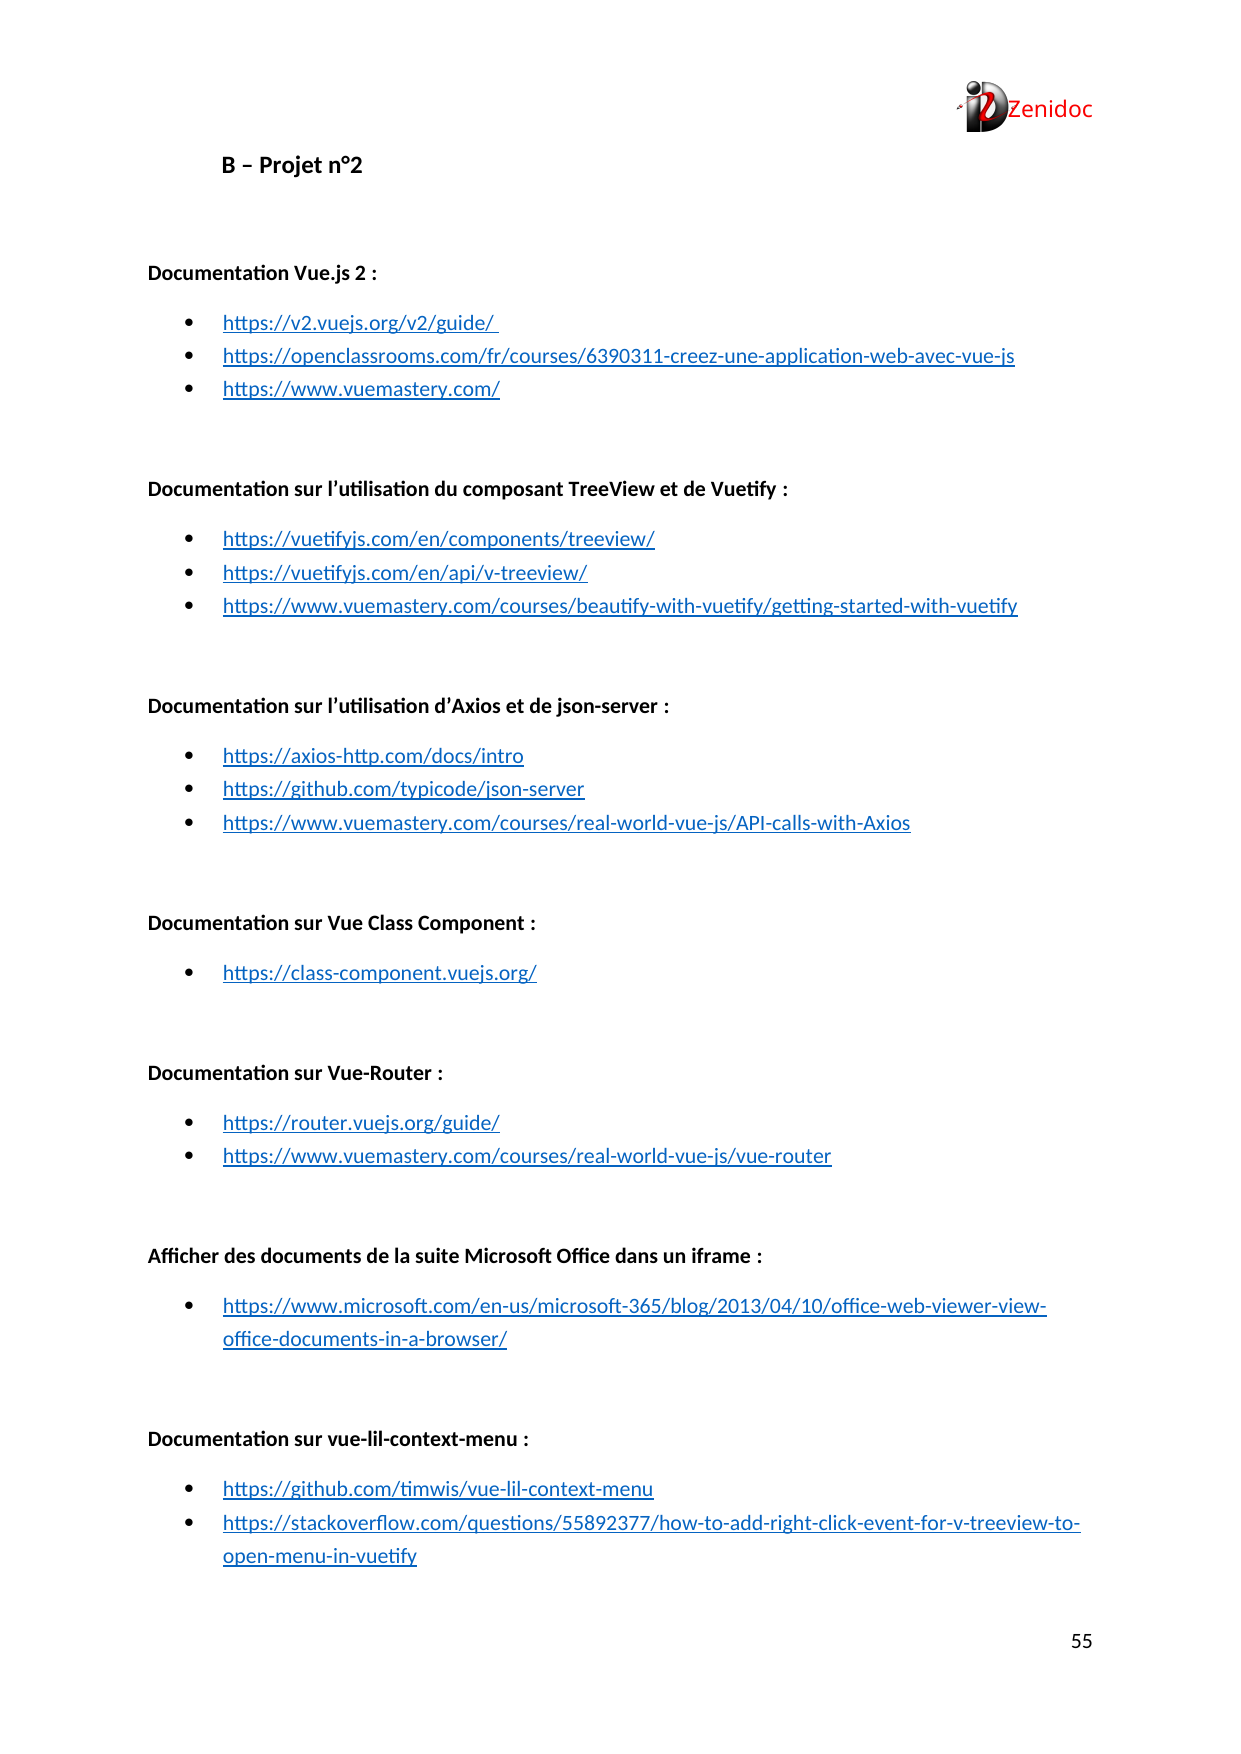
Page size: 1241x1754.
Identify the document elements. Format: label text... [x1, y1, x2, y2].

text Documentation sur l’utilisation d’Axios et de json-server : [148, 692, 1093, 719]
text Documentation sur Vue Class Component : [148, 909, 1093, 936]
list https://www.microsoft.com/en-us/microsoft-365/blog/2013/04/10/office-web-viewer-view-office-documents-in-a-browser/ [185, 1292, 1093, 1352]
text Documentation sur vue-lil-context-menu : [148, 1426, 1093, 1452]
list https://openclassrooms.com/fr/courses/6390311-creez-une-application-web-avec-vue-js [185, 342, 1093, 369]
text Afficher des documents de la suite Microsoft Office dans un iframe : [148, 1242, 1093, 1269]
list https://stackoverflow.com/questions/55892377/how-to-add-right-click-event-for-v-treeview-to-open-menu-in-vuetify [185, 1509, 1093, 1569]
list https://www.vuemastery.com/courses/real-world-vue-js/vue-router [185, 1142, 1093, 1169]
list https://github.com/typicode/json-server [185, 776, 1093, 802]
picture [1011, 104, 1018, 115]
text Documentation sur l’utilisation du composant TreeView et de Vuetify : [148, 476, 1093, 502]
list https://v2.vuejs.org/v2/guide/ [185, 309, 1093, 336]
text Documentation Vue.js 2 : [148, 259, 1093, 286]
list https://router.vuejs.org/guide/ [185, 1109, 1093, 1136]
list https://class-component.vuejs.org/ [185, 959, 1093, 986]
list https://www.vuemastery.com/courses/real-world-vue-js/API-calls-with-Axios [185, 809, 1093, 836]
list https://www.vuemastery.com/ [185, 376, 1093, 402]
list https://vuetifyjs.com/en/components/treeview/ [185, 526, 1093, 552]
text Documentation sur Vue-Router : [148, 1059, 1093, 1086]
list https://axios-http.com/docs/intro [185, 742, 1093, 769]
text B – Projet n°2 [148, 149, 1093, 180]
list https://vuetifyjs.com/en/api/v-treeview/ [185, 559, 1093, 586]
list https://github.com/timwis/vue-lil-context-menu [185, 1476, 1093, 1502]
picture [956, 81, 1018, 132]
list https://www.vuemastery.com/courses/beautify-with-vuetify/getting-started-with-vuetify [185, 592, 1093, 619]
